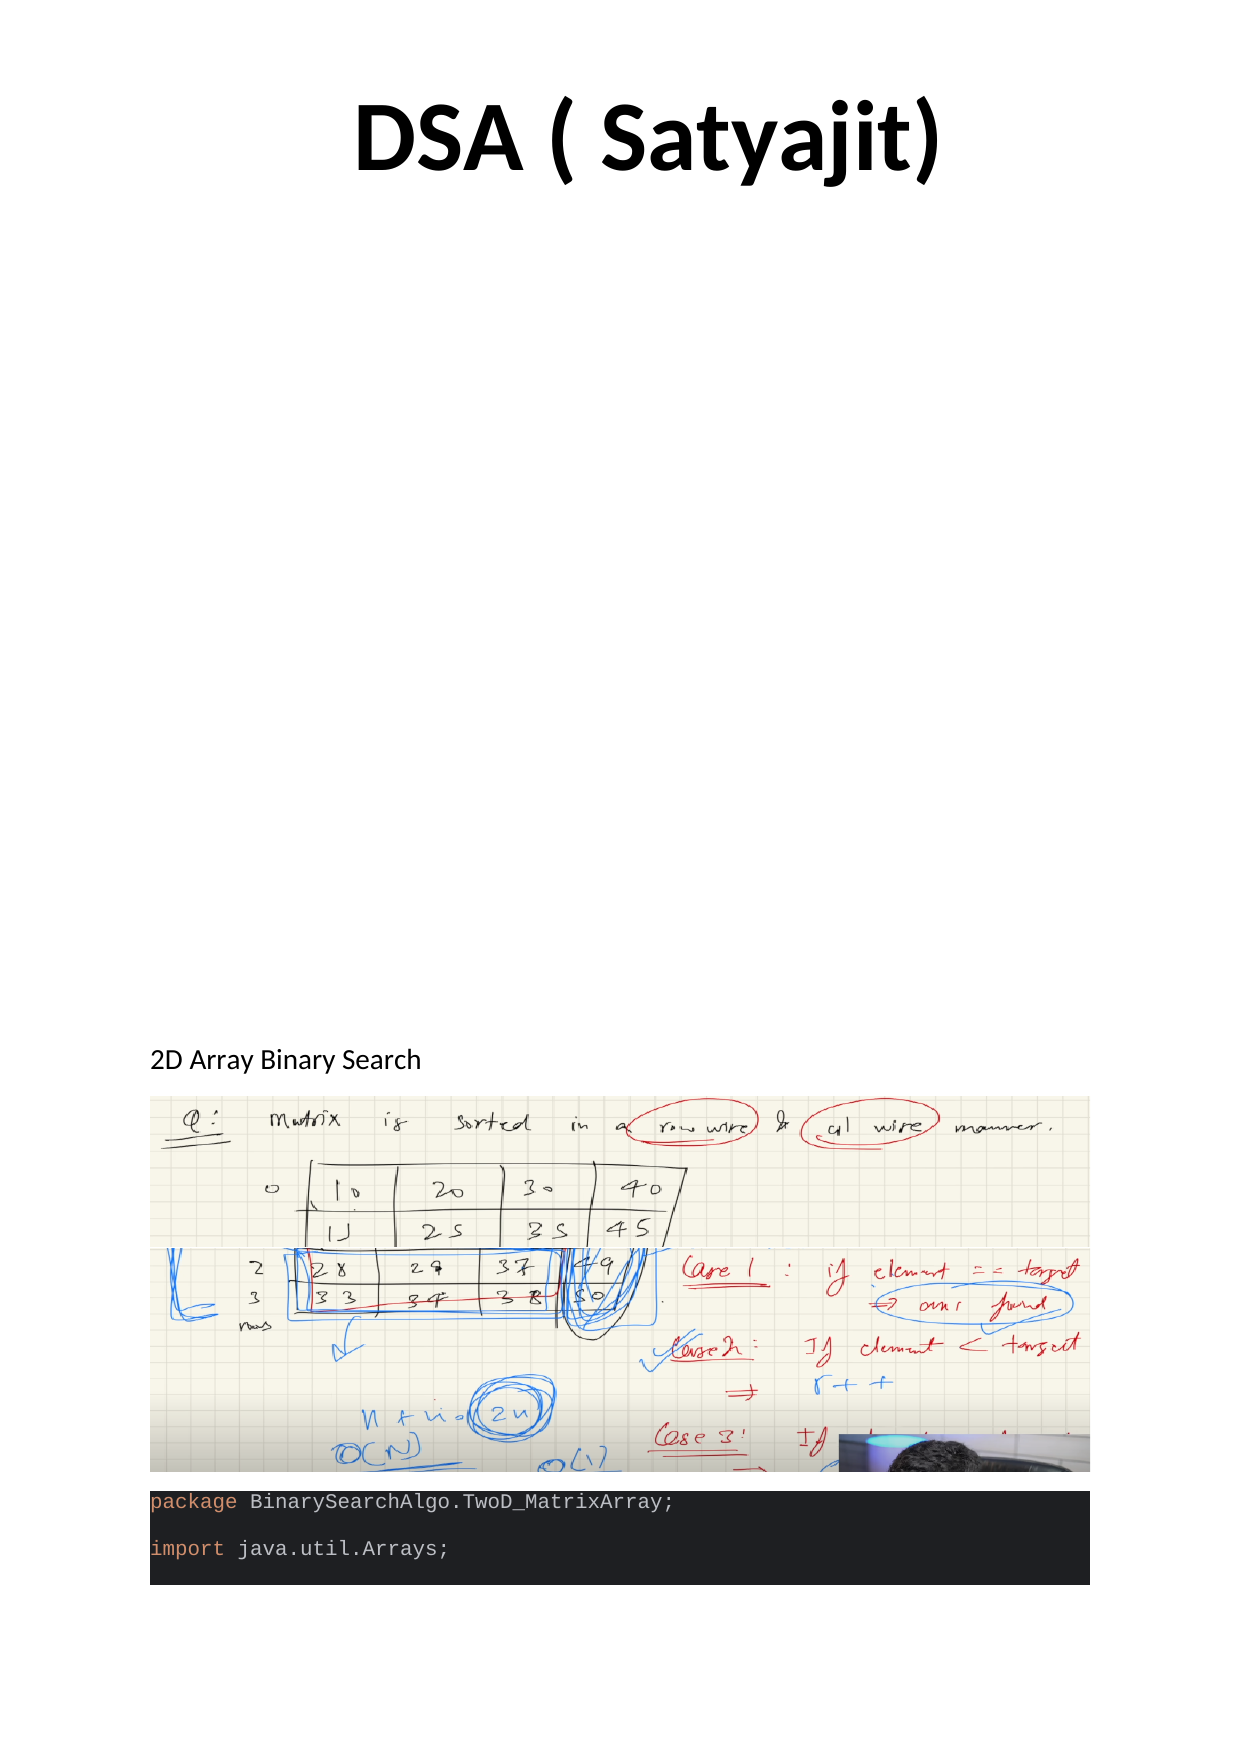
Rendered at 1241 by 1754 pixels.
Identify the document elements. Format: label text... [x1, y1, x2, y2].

text 2D Array Binary Search [150, 1041, 1090, 1077]
picture [150, 1248, 1091, 1472]
picture [150, 1096, 1091, 1247]
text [150, 1491, 1090, 1585]
